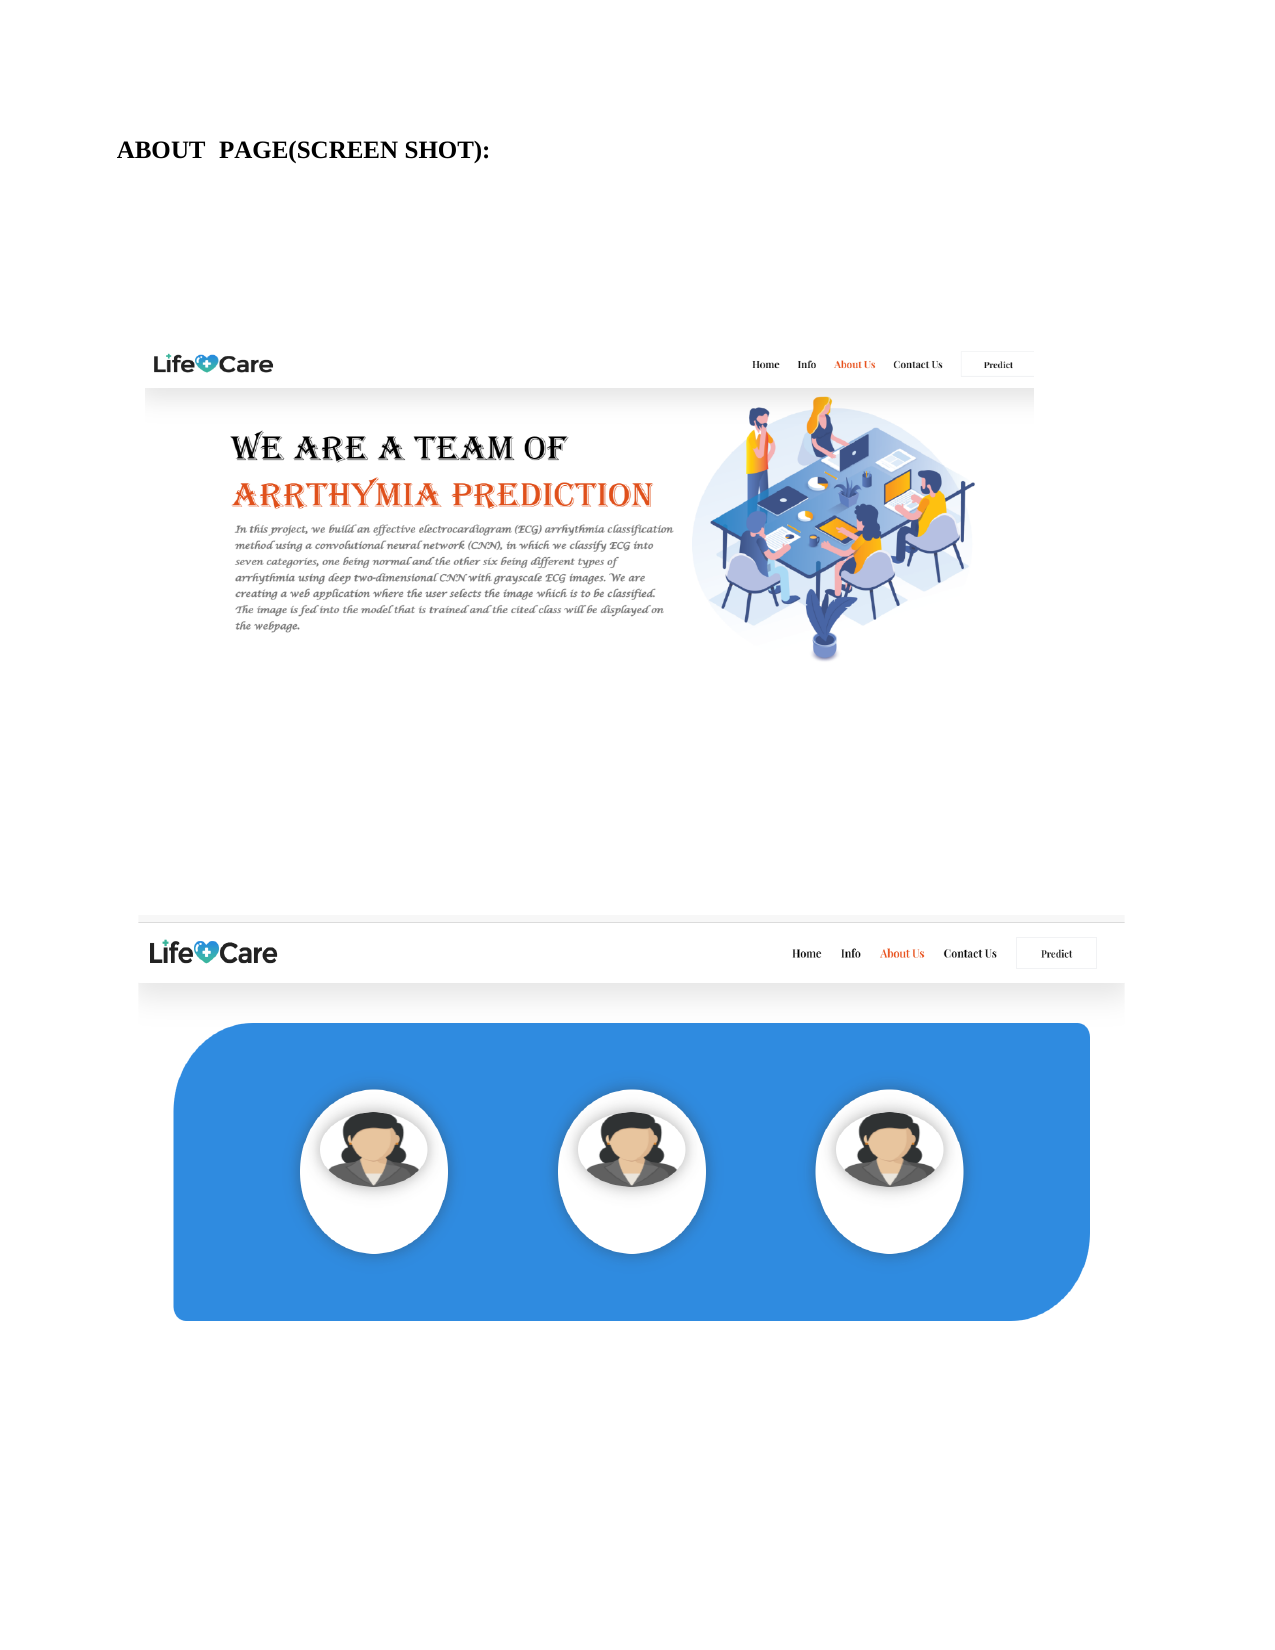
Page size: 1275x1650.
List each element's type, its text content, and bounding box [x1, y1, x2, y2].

picture [138, 915, 1125, 1364]
picture [145, 341, 1034, 717]
text ABOUT PAGE(SCREEN SHOT): [117, 135, 1208, 164]
